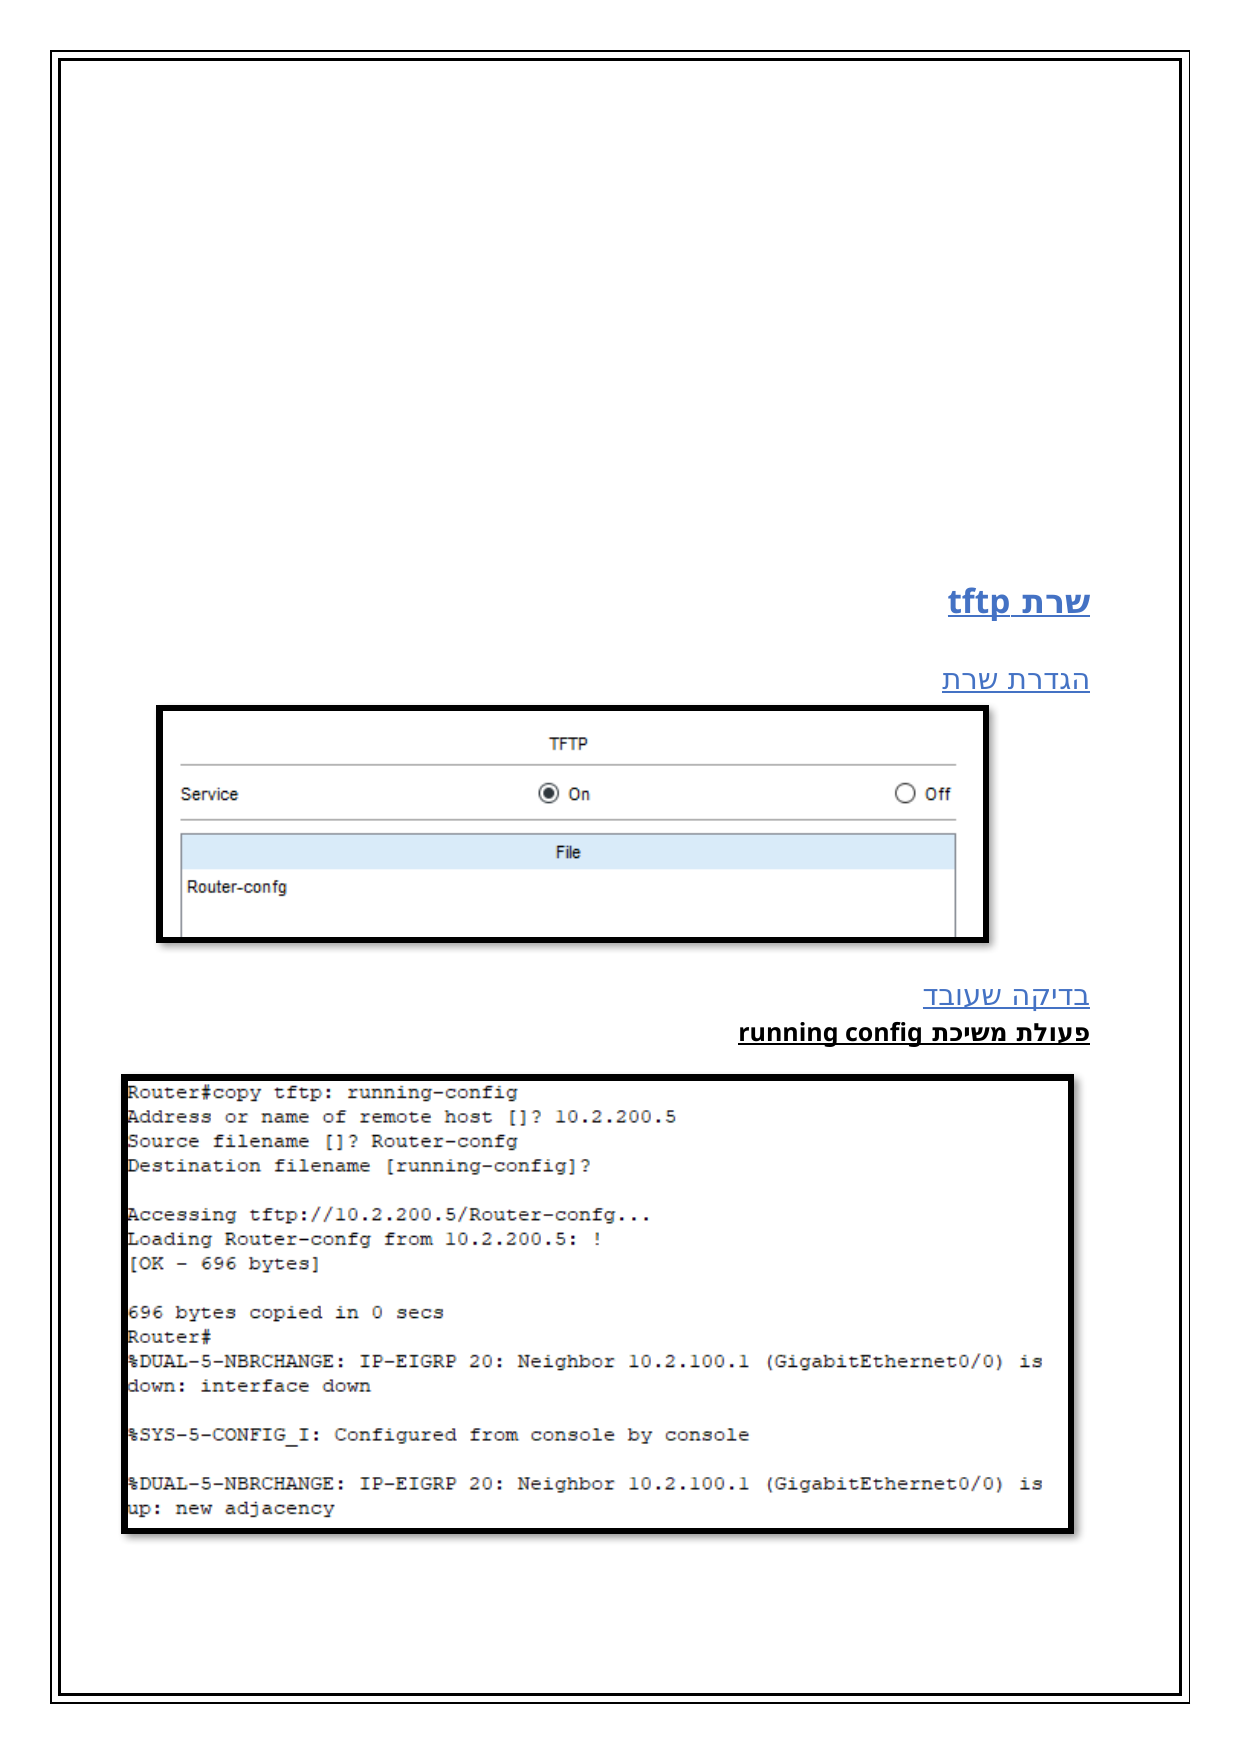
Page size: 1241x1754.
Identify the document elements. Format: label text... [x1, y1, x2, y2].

text פעולת משיכת running config [150, 1014, 1090, 1049]
subtitle בדיקה שעובד [150, 978, 1090, 1012]
subtitle שרת tftp [150, 577, 1090, 623]
subtitle הגדרת שרת [150, 662, 1090, 696]
picture [128, 1081, 1068, 1528]
picture [163, 711, 983, 937]
